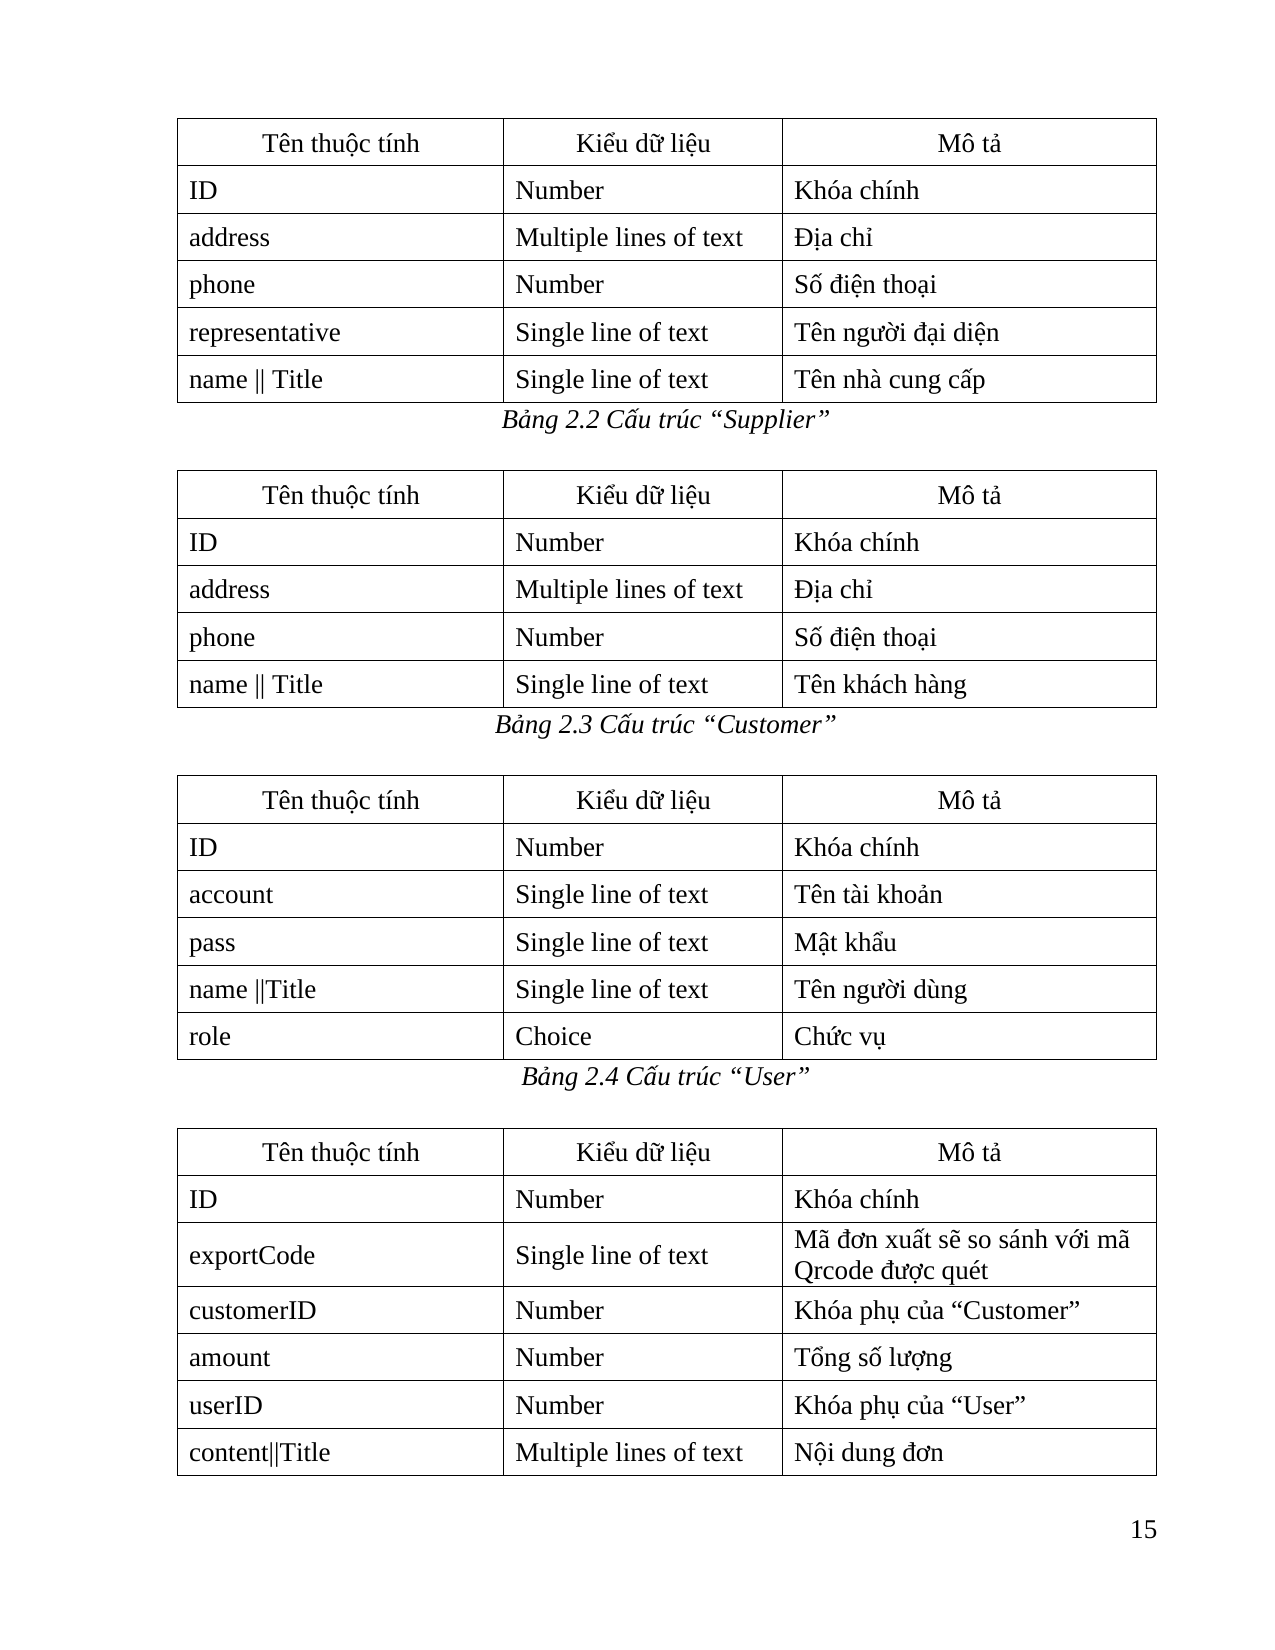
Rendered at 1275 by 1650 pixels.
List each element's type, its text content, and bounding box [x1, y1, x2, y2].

table_header Tên thuộc tính [178, 119, 503, 165]
table_cell Mật khẩu [783, 918, 1156, 964]
table_cell role [178, 1013, 503, 1059]
table_header Mô tả [783, 776, 1156, 823]
table_cell Số điện thoại [783, 613, 1156, 659]
table_cell Multiple lines of text [504, 214, 782, 260]
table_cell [504, 1429, 782, 1475]
table_cell Single line of text [504, 661, 782, 707]
table_cell Number [504, 1381, 782, 1427]
table_cell name ||Title [178, 966, 503, 1012]
table_cell phone [178, 613, 503, 659]
table_cell phone [178, 261, 503, 307]
table_cell customerID [178, 1287, 503, 1333]
table_cell userID [178, 1381, 503, 1427]
table_cell Tên người dùng [783, 966, 1156, 1012]
table_cell name || Title [178, 661, 503, 707]
table_cell Number [504, 824, 782, 870]
table_cell Choice [504, 1013, 782, 1059]
text Bảng 2.4 Cấu trúc “User” [177, 1060, 1157, 1091]
table_cell Single line of text [504, 966, 782, 1012]
table_cell Tên khách hàng [783, 661, 1156, 707]
table_cell Nội dung đơn [783, 1429, 1156, 1475]
table_cell Khóa phụ của “Customer” [783, 1287, 1156, 1333]
table_cell Tên tài khoản [783, 871, 1156, 917]
text Bảng 2.2 Cấu trúc “Supplier” [177, 403, 1157, 434]
table_cell Khóa chính [783, 166, 1156, 213]
table_cell Single line of text [504, 308, 782, 354]
table_cell Mã đơn xuất sẽ so sánh với mã Qrcode được quét [783, 1223, 1156, 1286]
table_cell Địa chỉ [783, 566, 1156, 612]
table_cell Single line of text [504, 918, 782, 964]
table_cell address [178, 566, 503, 612]
table_header Kiểu dữ liệu [504, 119, 782, 165]
table_cell Number [504, 261, 782, 307]
table_cell exportCode [178, 1223, 503, 1286]
table_cell Tổng số lượng [783, 1334, 1156, 1380]
table_cell representative [178, 308, 503, 354]
table_cell Khóa phụ của “User” [783, 1381, 1156, 1427]
table_cell pass [178, 918, 503, 964]
table_cell Number [504, 519, 782, 565]
text Bảng 2.3 Cấu trúc “Customer” [177, 708, 1157, 739]
table_cell ID [178, 166, 503, 213]
table_cell Number [504, 166, 782, 213]
table_cell Single line of text [504, 356, 782, 402]
table_cell Single line of text [504, 1223, 782, 1286]
table_cell Number [504, 1287, 782, 1333]
table_cell name || Title [178, 356, 503, 402]
table_header Mô tả [783, 1129, 1156, 1175]
table_header Kiểu dữ liệu [504, 471, 782, 518]
table_header Tên thuộc tính [178, 776, 503, 823]
table_cell Tên người đại diện [783, 308, 1156, 354]
table_cell amount [178, 1334, 503, 1380]
table_header Mô tả [783, 471, 1156, 518]
table_cell ID [178, 519, 503, 565]
table_header Kiểu dữ liệu [504, 776, 782, 823]
table_cell Địa chỉ [783, 214, 1156, 260]
table_cell Chức vụ [783, 1013, 1156, 1059]
table_cell ID [178, 1176, 503, 1222]
table_cell Số điện thoại [783, 261, 1156, 307]
table_cell Multiple lines of text [504, 566, 782, 612]
table_cell Khóa chính [783, 824, 1156, 870]
table_cell content||Title [178, 1429, 503, 1475]
table_cell Khóa chính [783, 519, 1156, 565]
table_header Tên thuộc tính [178, 1129, 503, 1175]
table_cell Khóa chính [783, 1176, 1156, 1222]
table_cell Number [504, 1334, 782, 1380]
table_cell Single line of text [504, 871, 782, 917]
table_cell address [178, 214, 503, 260]
table_header Tên thuộc tính [178, 471, 503, 518]
table_header Kiểu dữ liệu [504, 1129, 782, 1175]
table_header Mô tả [783, 119, 1156, 165]
table_cell Tên nhà cung cấp [783, 356, 1156, 402]
table_cell Number [504, 613, 782, 659]
table_cell account [178, 871, 503, 917]
table_cell ID [178, 824, 503, 870]
table_cell Number [504, 1176, 782, 1222]
